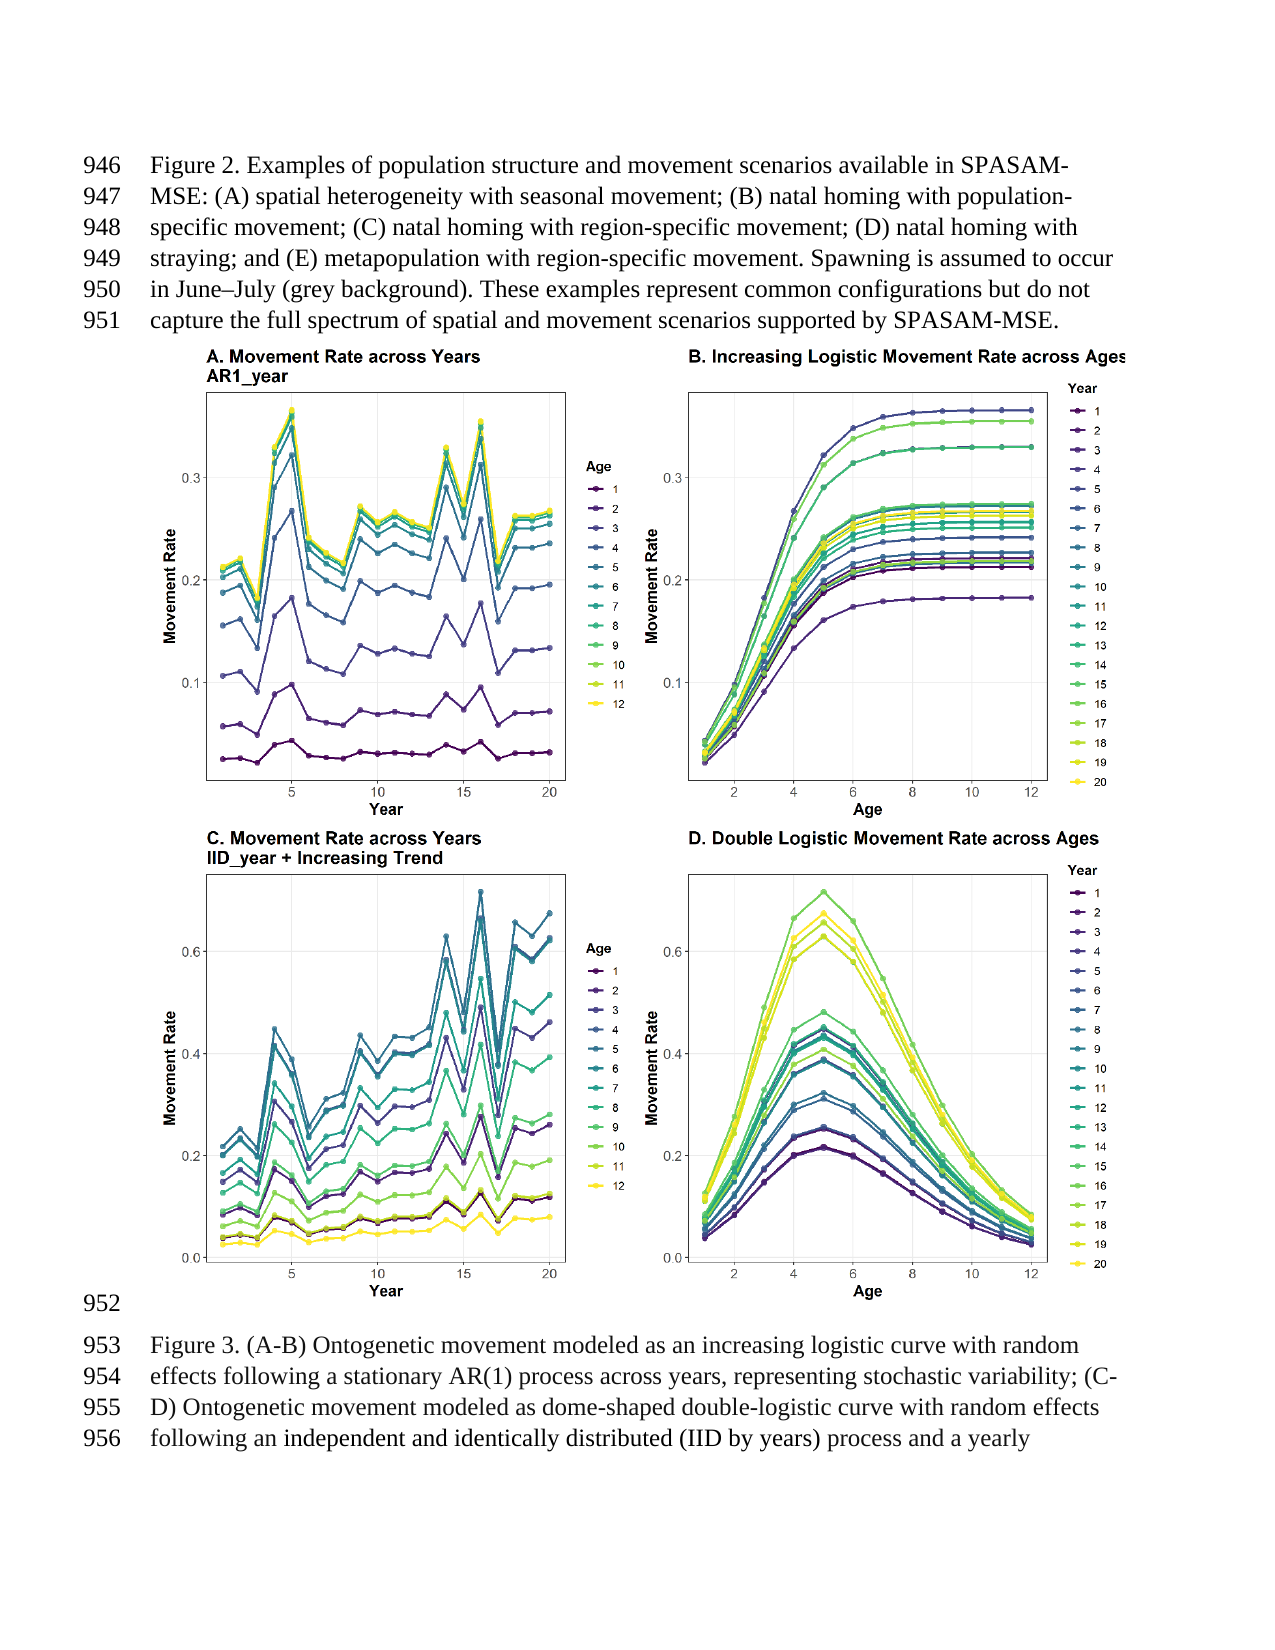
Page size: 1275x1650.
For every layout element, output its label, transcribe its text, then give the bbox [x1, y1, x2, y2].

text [150, 1330, 1125, 1452]
picture [150, 336, 1125, 1312]
text Figure 2. Examples of population structure and movement scenarios available in SPASAM-MSE: (A) spatial heterogeneity with seasonal movement; (B) natal homing with population-specific movement; (C) natal homing with region-specific movement; (D) natal homing with straying; and (E) metapopulation with region-specific movement. Spawning is assumed to occur in June–July (grey background). These examples represent common configurations but do not capture the full spectrum of spatial and movement scenarios supported by SPASAM-MSE. [150, 150, 1125, 336]
